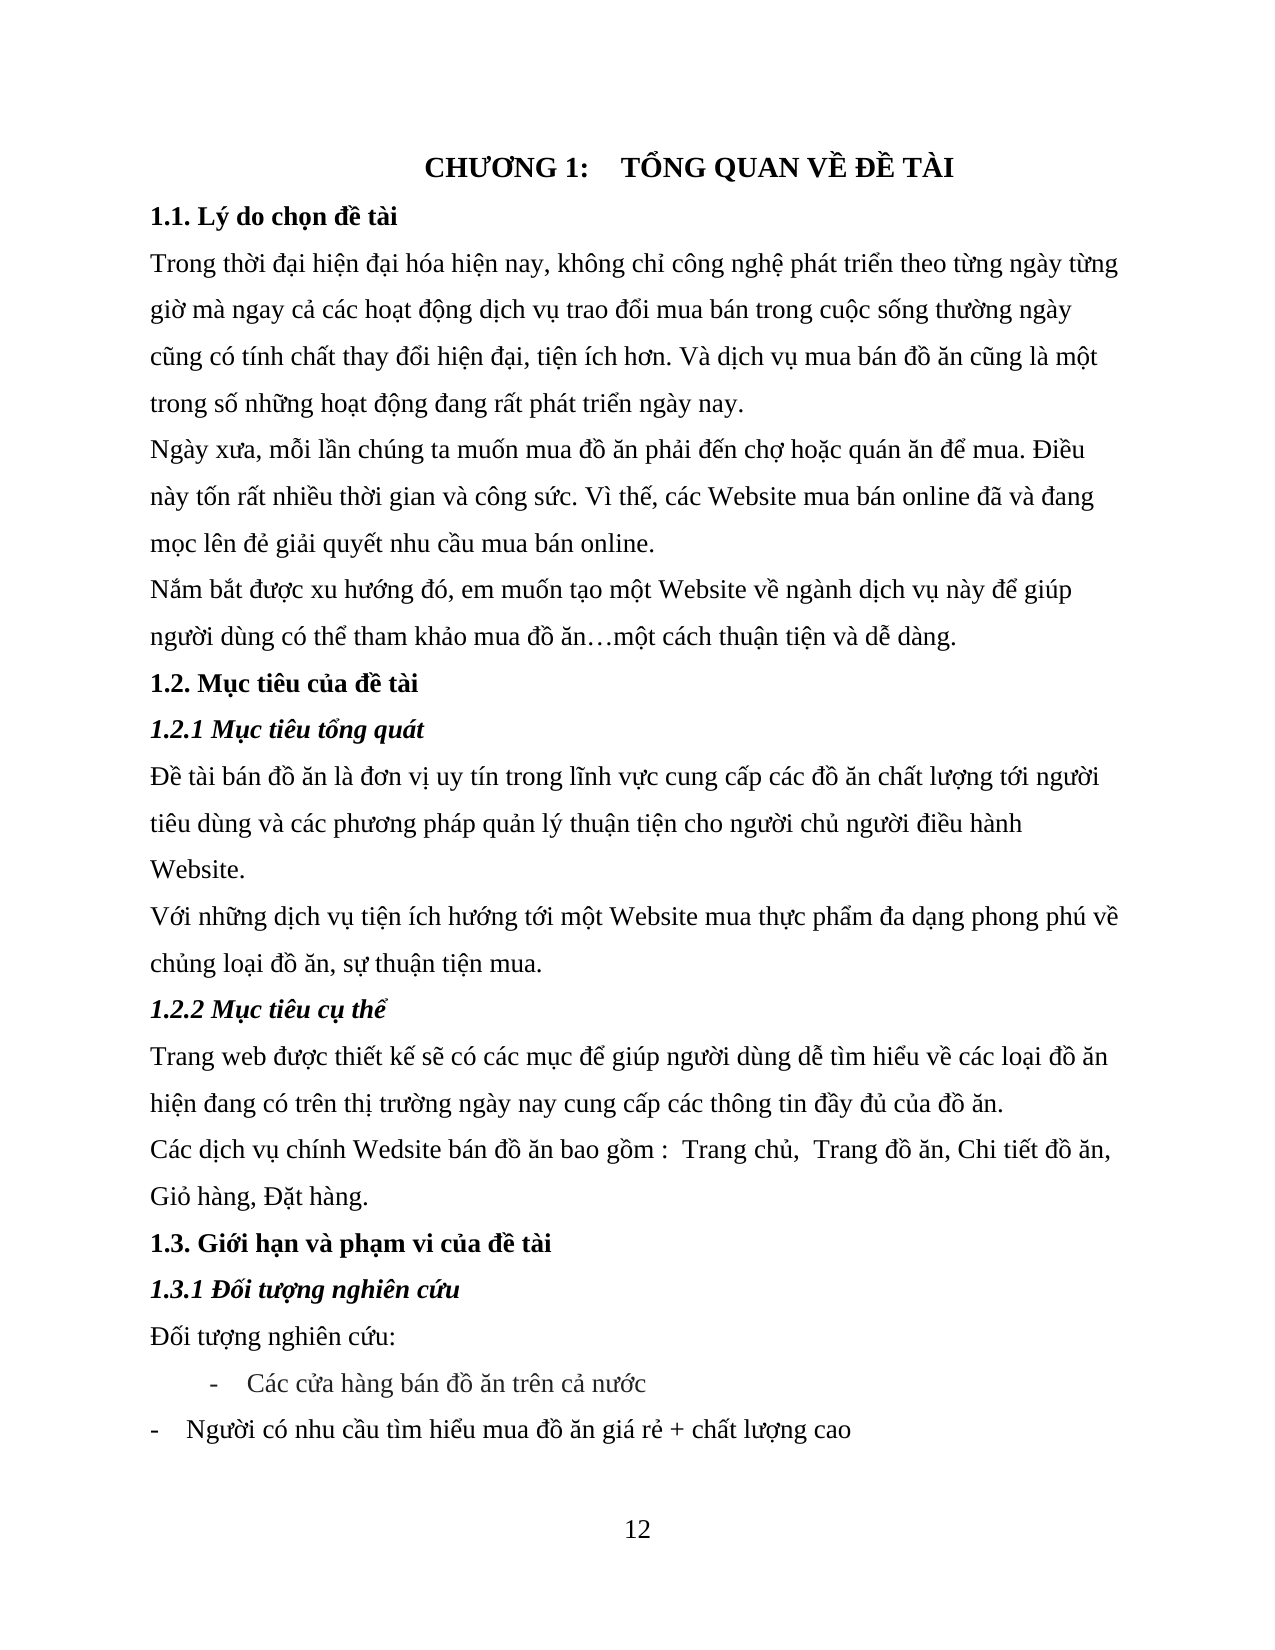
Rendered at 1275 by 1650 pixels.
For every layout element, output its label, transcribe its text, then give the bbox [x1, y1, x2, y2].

text Đối tượng nghiên cứu: [150, 1320, 1125, 1351]
text Đề tài bán đồ ăn là đơn vị uy tín trong lĩnh vực cung cấp các đồ ăn chất lượng tới người tiêu dùng và các phương pháp quản lý thuận tiện cho người chủ người điều hành Website. [150, 760, 1125, 885]
text 1.3. Giới hạn và phạm vi của đề tài [150, 1227, 1125, 1258]
text Trong thời đại hiện đại hóa hiện nay, không chỉ công nghệ phát triển theo từng ngày từng giờ mà ngay cả các hoạt động dịch vụ trao đổi mua bán trong cuộc sống thường ngày cũng có tính chất thay đổi hiện đại, tiện ích hơn. Và dịch vụ mua bán đồ ăn cũng là một trong số những hoạt động đang rất phát triển ngày nay. [150, 247, 1125, 418]
text 1.3.1 Đối tượng nghiên cứu [150, 1274, 1125, 1305]
list Các cửa hàng bán đồ ăn trên cả nước [209, 1367, 1125, 1398]
text 1.1. Lý do chọn đề tài [150, 200, 1125, 231]
text 1.2.2 Mục tiêu cụ thể [150, 994, 1125, 1025]
text - Người có nhu cầu tìm hiểu mua đồ ăn giá rẻ + chất lượng cao [150, 1414, 1125, 1445]
text Với những dịch vụ tiện ích hướng tới một Website mua thực phẩm đa dạng phong phú về chủng loại đồ ăn, sự thuận tiện mua. [150, 900, 1125, 978]
text Nắm bắt được xu hướng đó, em muốn tạo một Website về ngành dịch vụ này để giúp người dùng có thể tham khảo mua đồ ăn…một cách thuận tiện và dễ dàng. [150, 574, 1125, 651]
text 1.2.1 Mục tiêu tổng quát [150, 714, 1125, 745]
text Ngày xưa, mỗi lần chúng ta muốn mua đồ ăn phải đến chợ hoặc quán ăn để mua. Điều này tốn rất nhiều thời gian và công sức. Vì thế, các Website mua bán online đã và đang mọc lên đẻ giải quyết nhu cầu mua bán online. [150, 434, 1125, 558]
text Các dịch vụ chính Wedsite bán đồ ăn bao gồm : Trang chủ, Trang đồ ăn, Chi tiết đồ ăn, Giỏ hàng, Đặt hàng. [150, 1134, 1125, 1211]
subtitle TỔNG QUAN VỀ ĐỀ TÀI [253, 150, 1125, 183]
text 1.2. Mục tiêu của đề tài [150, 667, 1125, 698]
text Trang web được thiết kế sẽ có các mục để giúp người dùng dễ tìm hiểu về các loại đồ ăn hiện đang có trên thị trường ngày nay cung cấp các thông tin đầy đủ của đồ ăn. [150, 1040, 1125, 1118]
